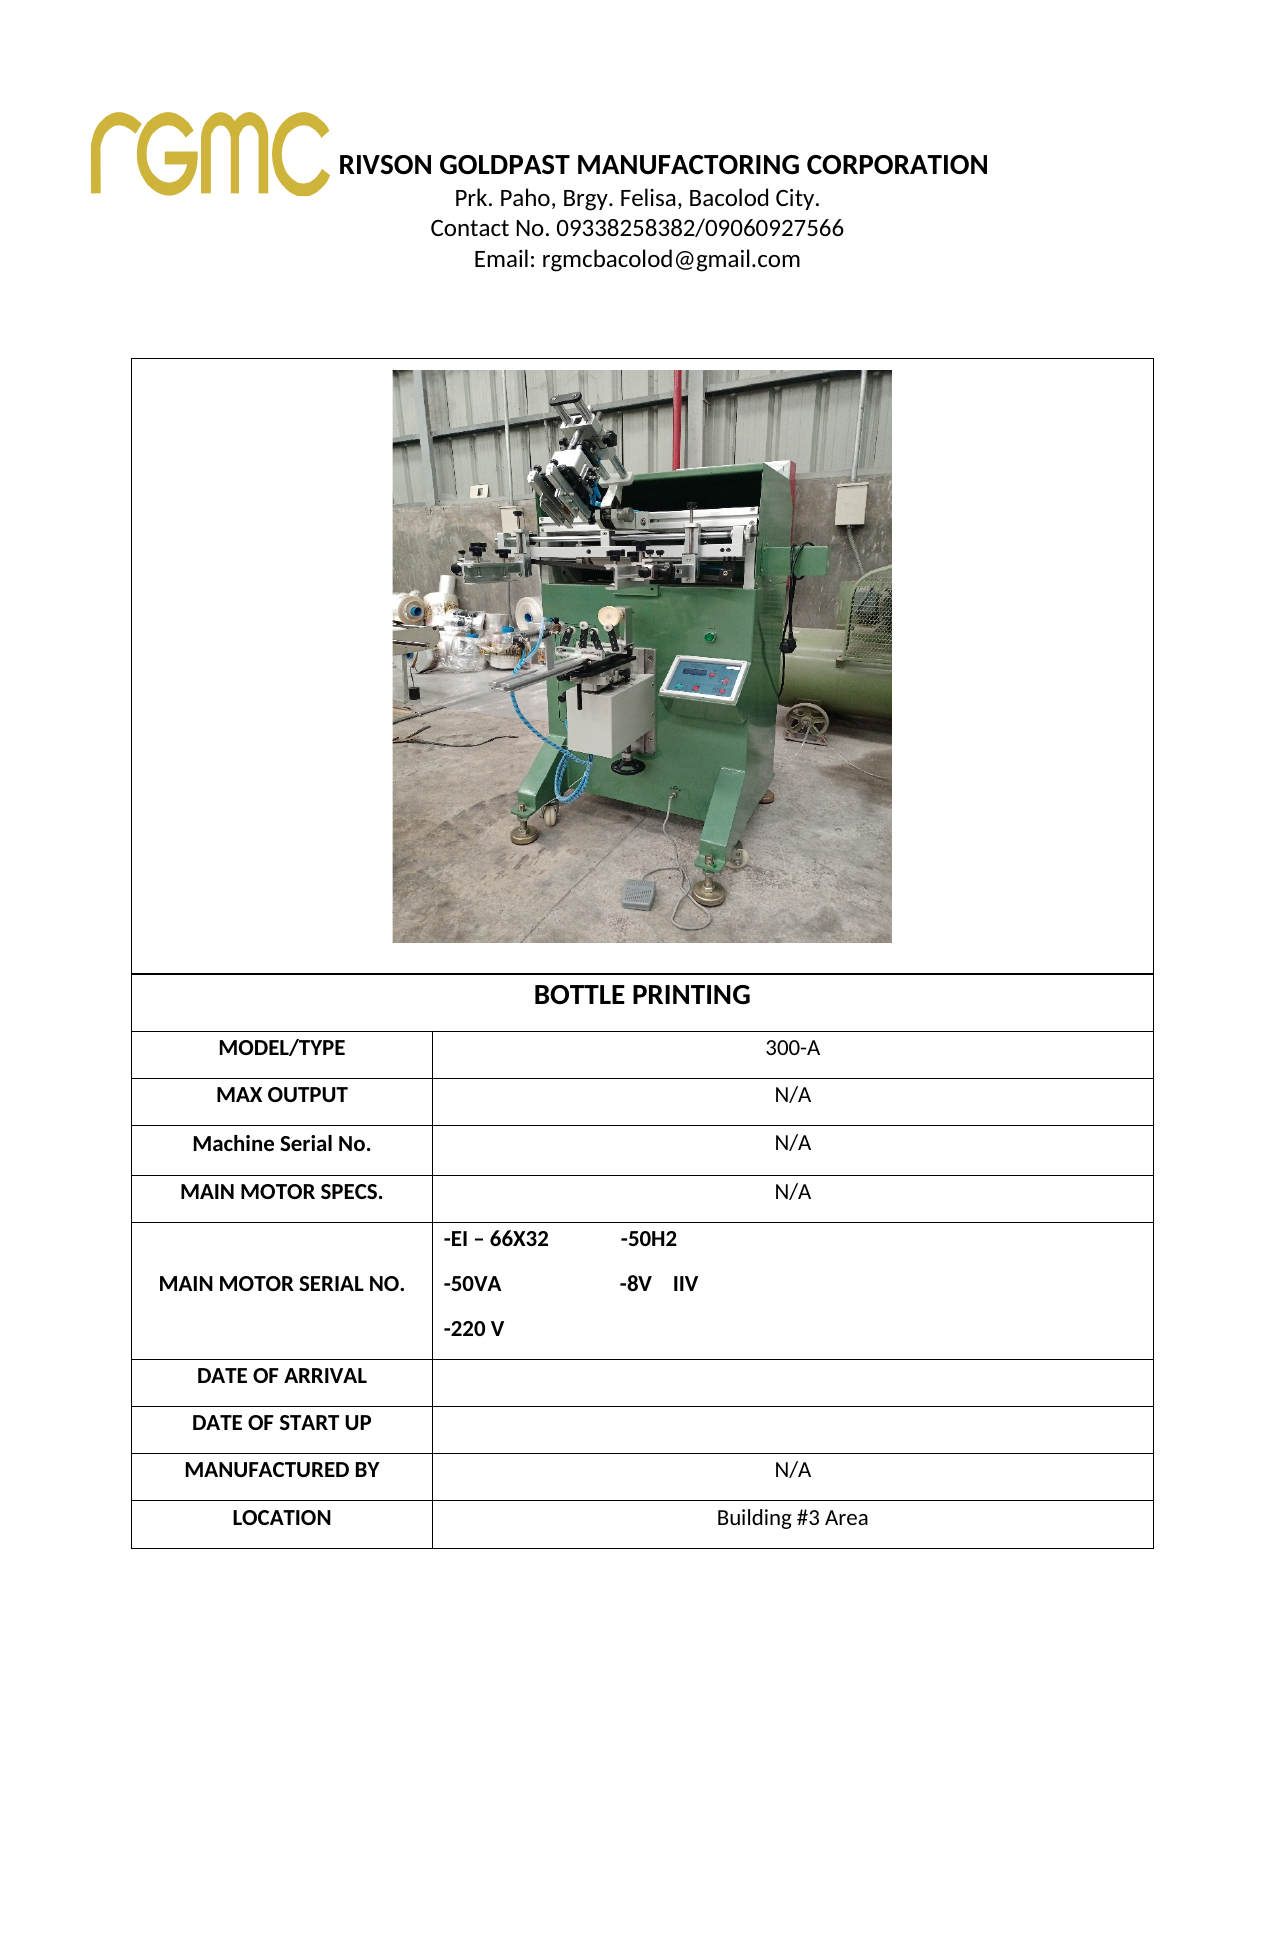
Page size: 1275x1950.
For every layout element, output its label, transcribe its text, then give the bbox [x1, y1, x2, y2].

picture [392, 370, 892, 943]
table_cell N/A [433, 1176, 1153, 1222]
table_cell N/A [433, 1126, 1153, 1174]
table_cell DATE OF START UP [132, 1407, 432, 1453]
table_header [132, 359, 1153, 972]
table_cell [433, 1407, 1153, 1453]
table_cell Machine Serial No. [132, 1126, 432, 1174]
table_cell 300-A [433, 1032, 1153, 1078]
table_cell LOCATION [132, 1501, 432, 1548]
table_cell -EI – 66X32 -50H2 -50VA -8V IIV -220 V [433, 1223, 1153, 1358]
table_cell MAIN MOTOR SERIAL NO. [132, 1223, 432, 1358]
picture [83, 100, 339, 207]
table_cell DATE OF ARRIVAL [132, 1360, 432, 1406]
table_cell MAX OUTPUT [132, 1079, 432, 1125]
table_cell MODEL/TYPE [132, 1032, 432, 1078]
table_cell MANUFACTURED BY [132, 1454, 432, 1500]
table_cell MAIN MOTOR SPECS. [132, 1176, 432, 1222]
table_cell N/A [433, 1079, 1153, 1125]
table_cell Building #3 Area [433, 1501, 1153, 1548]
table_cell N/A [433, 1454, 1153, 1500]
table_header BOTTLE PRINTING [132, 975, 1153, 1031]
table_cell [433, 1360, 1153, 1406]
